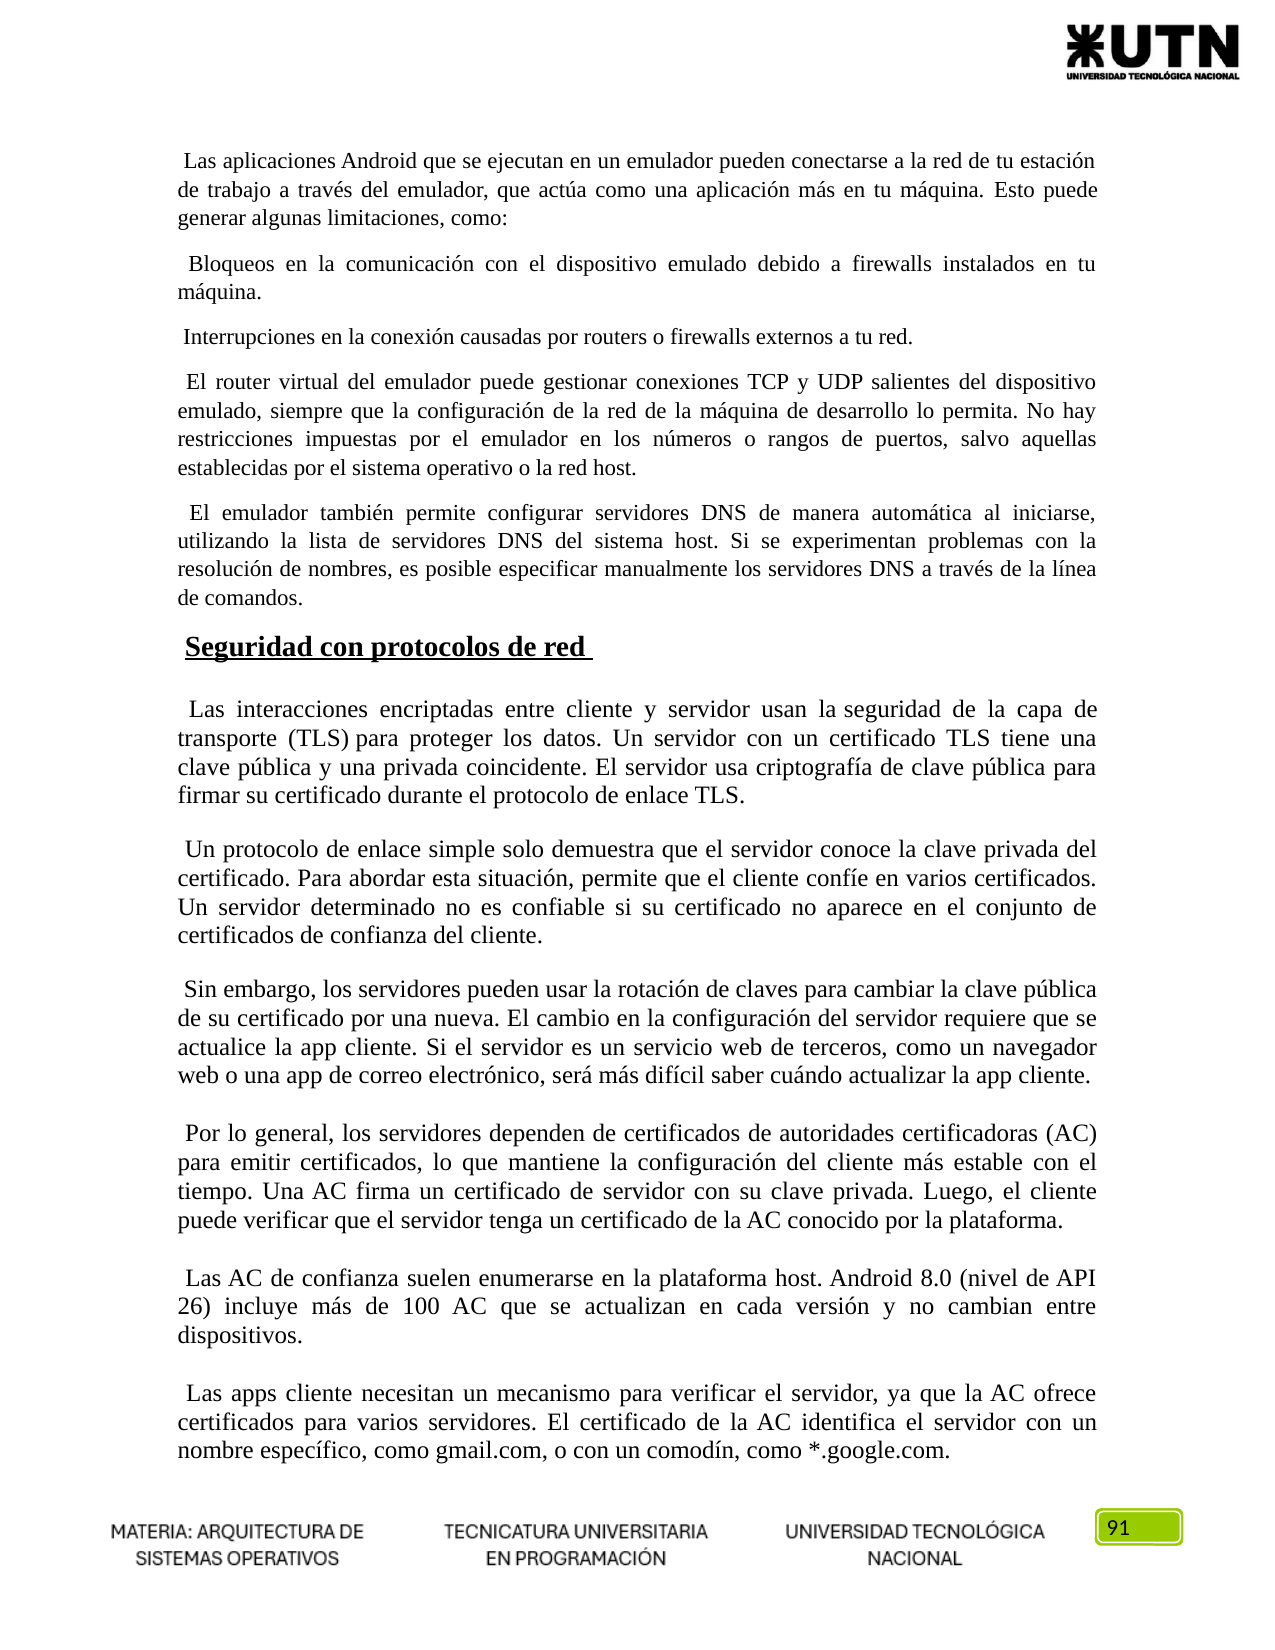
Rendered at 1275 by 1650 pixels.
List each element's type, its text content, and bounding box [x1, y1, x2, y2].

text Por lo general, los servidores dependen de certificados de autoridades certificadoras (AC) para emitir certificados, lo que mantiene la configuración del cliente más estable con el tiempo. Una AC firma un certificado de servidor con su clave privada. Luego, el cliente puede verificar que el servidor tenga un certificado de la AC conocido por la plataforma. [177, 1118, 1098, 1233]
subtitle Seguridad con protocolos de red [177, 629, 1098, 663]
picture [1059, 18, 1244, 82]
text Las AC de confianza suelen enumerarse en la plataforma host. Android 8.0 (nivel de API 26) incluye más de 100 AC que se actualizan en cada versión y no cambian entre dispositivos. [177, 1263, 1098, 1349]
text Un protocolo de enlace simple solo demuestra que el servidor conoce la clave privada del certificado. Para abordar esta situación, permite que el cliente confíe en varios certificados. Un servidor determinado no es confiable si su certificado no aparece en el conjunto de certificados de confianza del cliente. [177, 834, 1098, 949]
text El emulador también permite configurar servidores DNS de manera automática al iniciarse, utilizando la lista de servidores DNS del sistema host. Si se experimentan problemas con la resolución de nombres, es posible especificar manualmente los servidores DNS a través de la línea de comandos. [177, 499, 1098, 610]
text Bloqueos en la comunicación con el dispositivo emulado debido a firewalls instalados en tu máquina. [177, 249, 1098, 304]
text Interrupciones en la conexión causadas por routers o firewalls externos a tu red. [177, 323, 1098, 349]
picture [75, 1500, 1085, 1601]
text Las interacciones encriptadas entre cliente y servidor usan la seguridad de la capa de transporte (TLS) para proteger los datos. Un servidor con un certificado TLS tiene una clave pública y una privada coincidente. El servidor usa criptografía de clave pública para firmar su certificado durante el protocolo de enlace TLS. [177, 694, 1098, 809]
text Las aplicaciones Android que se ejecutan en un emulador pueden conectarse a la red de tu estación de trabajo a través del emulador, que actúa como una aplicación más en tu máquina. Esto puede generar algunas limitaciones, como: [177, 148, 1098, 231]
text El router virtual del emulador puede gestionar conexiones TCP y UDP salientes del dispositivo emulado, siempre que la configuración de la red de la máquina de desarrollo lo permita. No hay restricciones impuestas por el emulador en los números o rangos de puertos, salvo aquellas establecidas por el sistema operativo o la red host. [177, 368, 1098, 480]
text Las apps cliente necesitan un mecanismo para verificar el servidor, ya que la AC ofrece certificados para varios servidores. El certificado de la AC identifica el servidor con un nombre específico, como gmail.com, o con un comodín, como *.google.com. [177, 1378, 1098, 1464]
text Sin embargo, los servidores pueden usar la rotación de claves para cambiar la clave pública de su certificado por una nueva. El cambio en la configuración del servidor requiere que se actualice la app cliente. Si el servidor es un servicio web de terceros, como un navegador web o una app de correo electrónico, será más difícil saber cuándo actualizar la app cliente. [177, 974, 1098, 1089]
